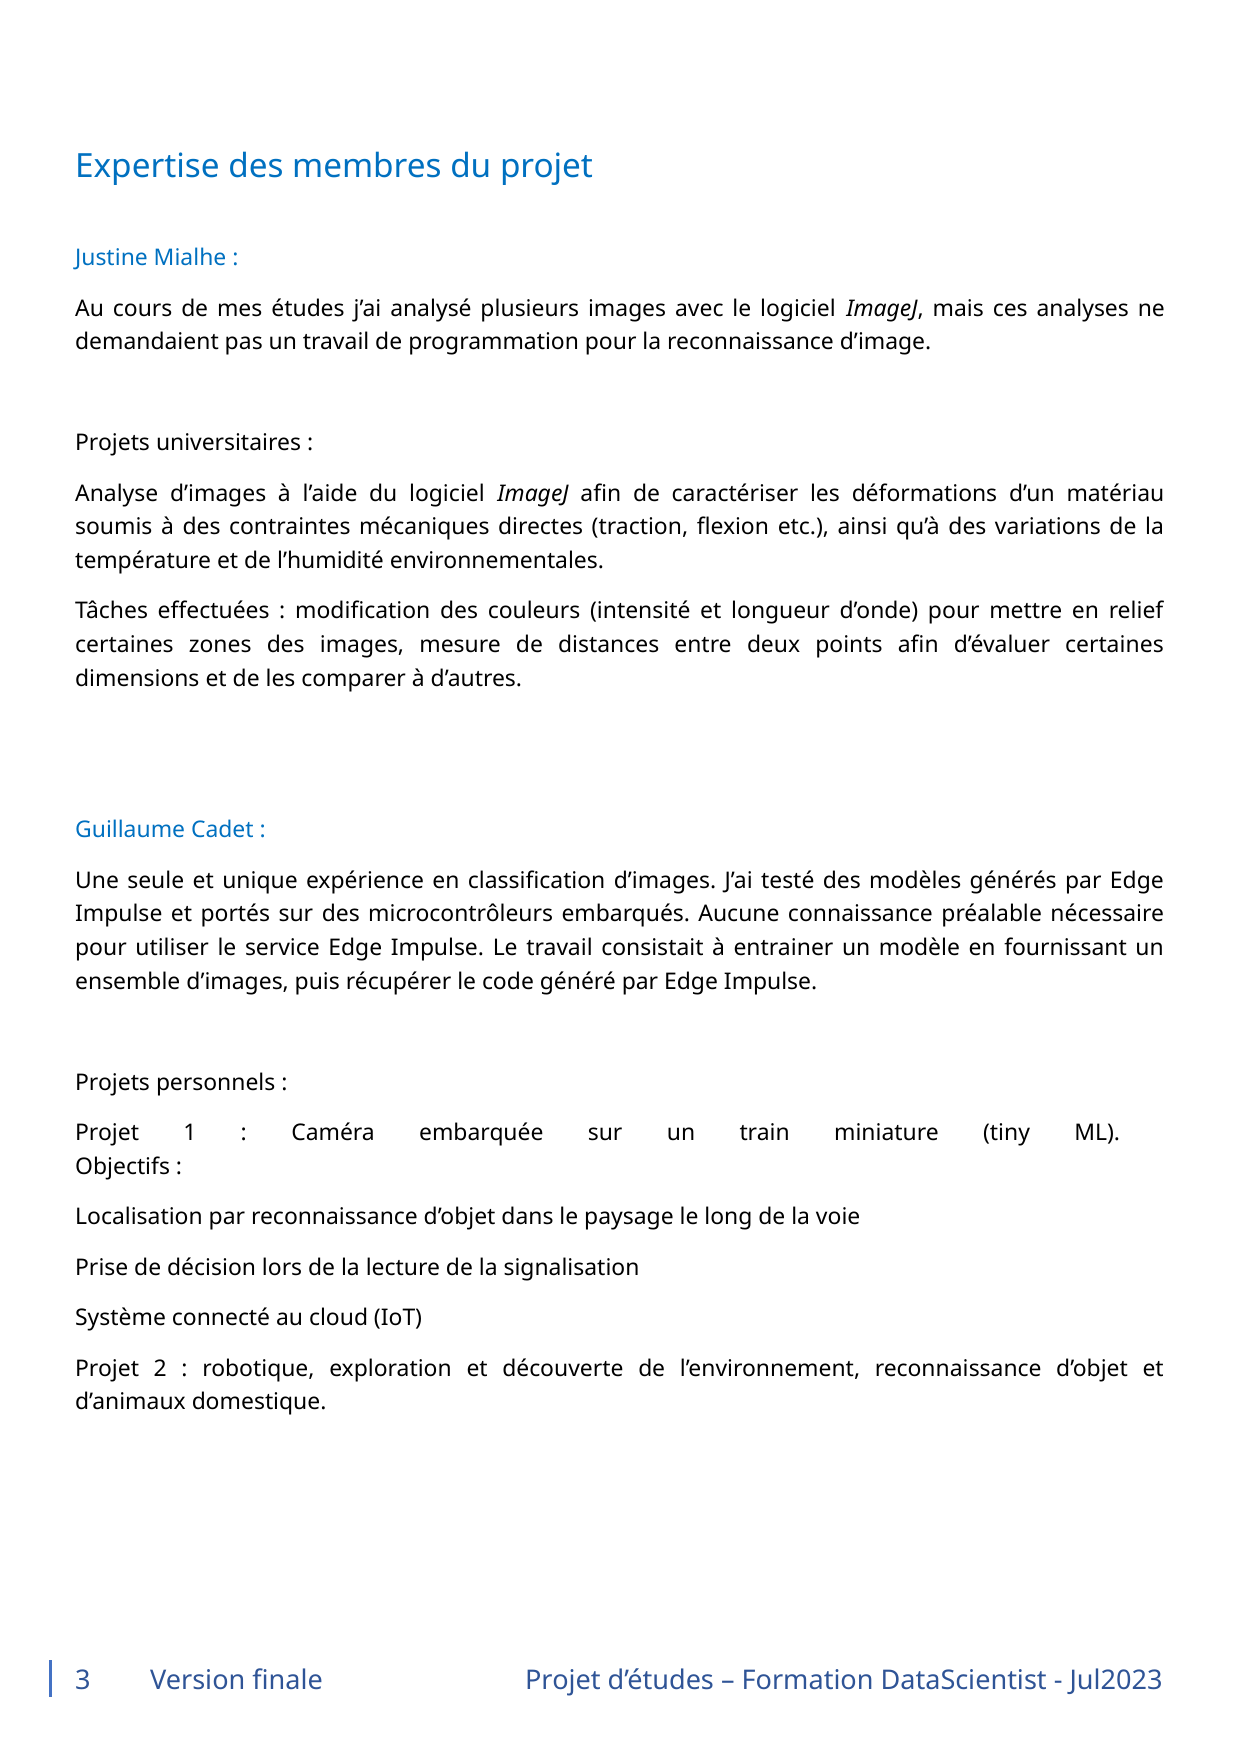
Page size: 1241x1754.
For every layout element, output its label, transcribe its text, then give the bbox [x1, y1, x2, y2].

text Tâches effectuées : modification des couleurs (intensité et longueur d’onde) pour mettre en relief certaines zones des images, mesure de distances entre deux points afin d’évaluer certaines dimensions et de les comparer à d’autres. [75, 594, 1165, 693]
text Projet 1 : Caméra embarquée sur un train miniature (tiny ML). Objectifs : [75, 1116, 1165, 1181]
text Justine Mialhe : [75, 241, 1165, 272]
text Système connecté au cloud (IoT) [75, 1301, 1165, 1332]
text Analyse d’images à l’aide du logiciel ImageJ afin de caractériser les déformations d’un matériau soumis à des contraintes mécaniques directes (traction, flexion etc.), ainsi qu’à des variations de la température et de l’humidité environnementales. [75, 476, 1165, 575]
text Une seule et unique expérience en classification d’images. J’ai testé des modèles générés par Edge Impulse et portés sur des microcontrôleurs embarqués. Aucune connaissance préalable nécessaire pour utiliser le service Edge Impulse. Le travail consistait à entrainer un modèle en fournissant un ensemble d’images, puis récupérer le code généré par Edge Impulse. [75, 863, 1165, 996]
text Projets personnels : [75, 1066, 1165, 1097]
text Expertise des membres du projet [75, 142, 1165, 187]
text Projets universitaires : [75, 426, 1165, 457]
text Prise de décision lors de la lecture de la signalisation [75, 1251, 1165, 1282]
text Guillaume Cadet : [75, 813, 1165, 844]
text Projet 2 : robotique, exploration et découverte de l’environnement, reconnaissance d’objet et d’animaux domestique. [75, 1351, 1165, 1416]
text Localisation par reconnaissance d’objet dans le paysage le long de la voie [75, 1200, 1165, 1231]
text Au cours de mes études j’ai analysé plusieurs images avec le logiciel ImageJ, mais ces analyses ne demandaient pas un travail de programmation pour la reconnaissance d’image. [75, 291, 1165, 356]
